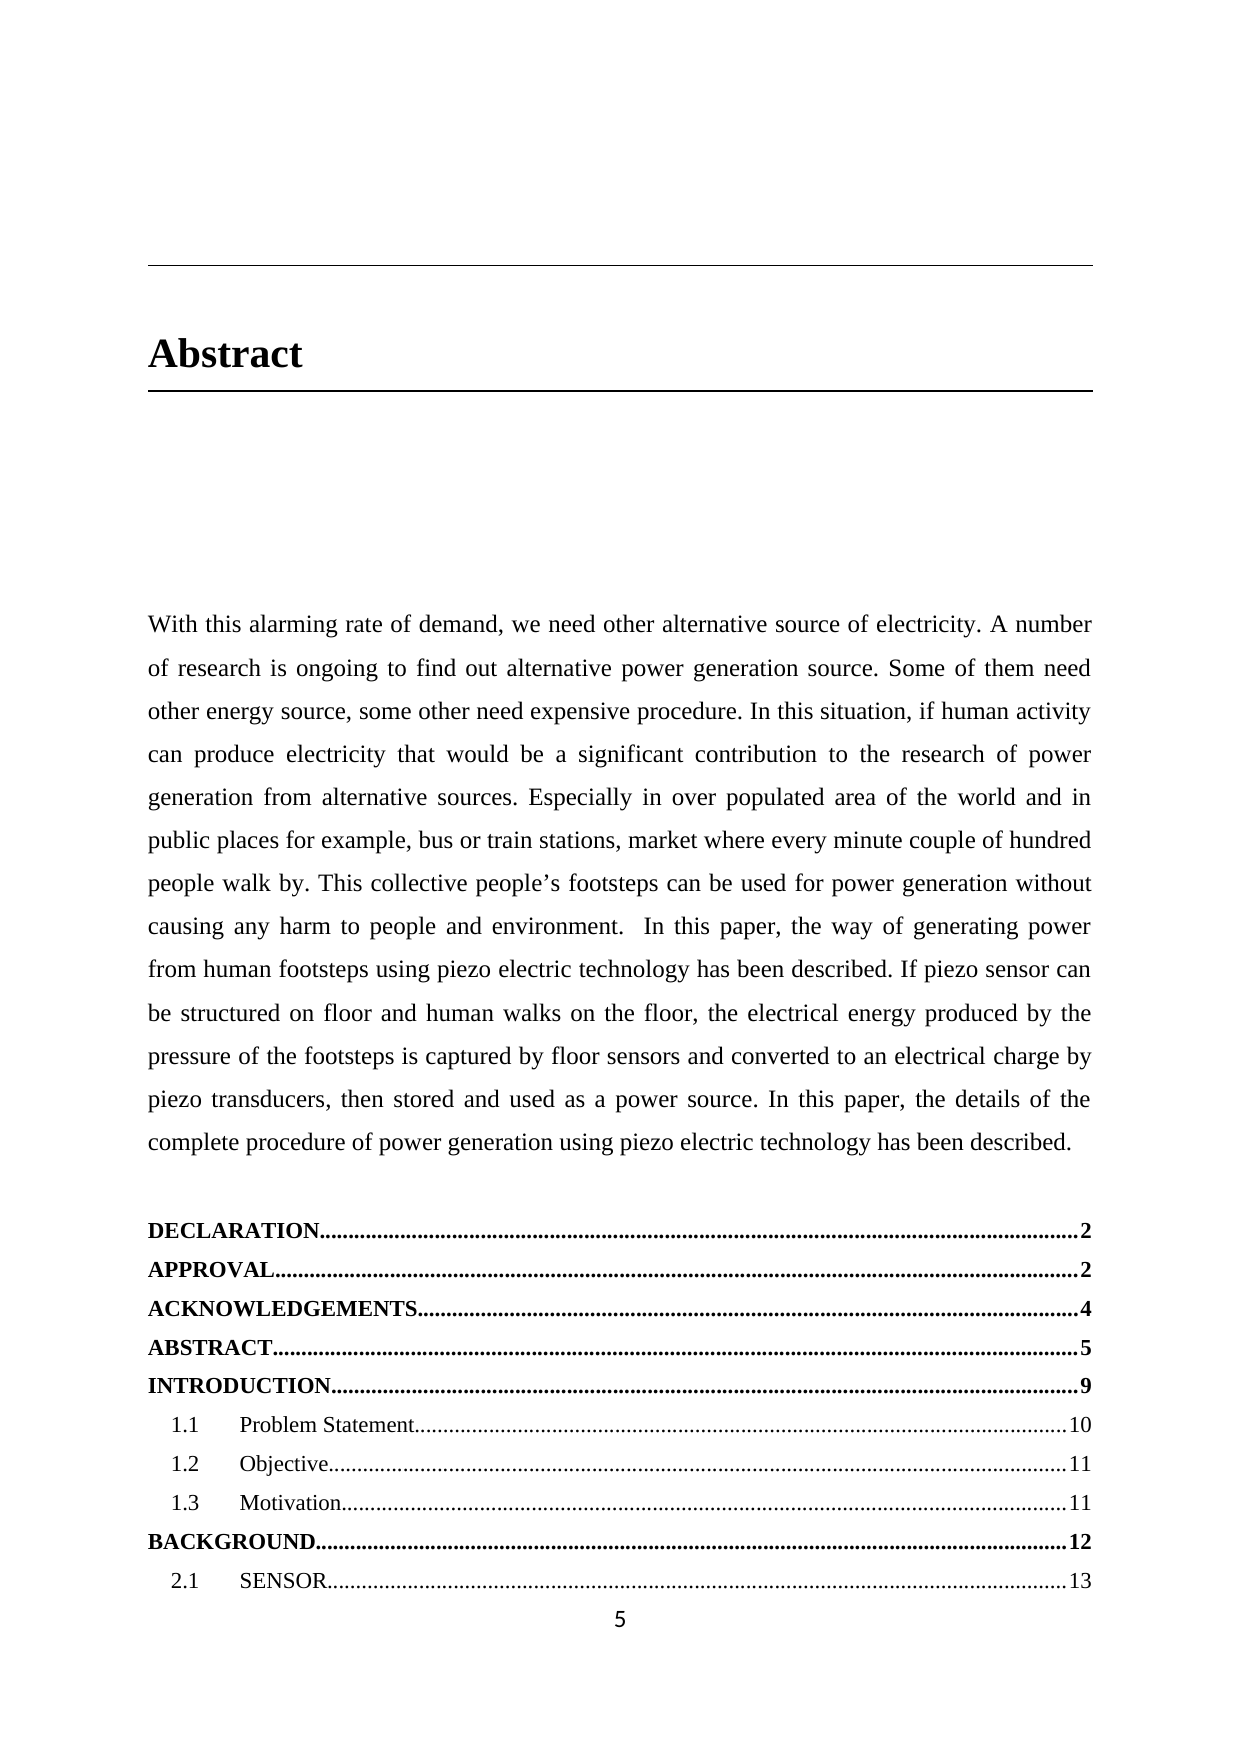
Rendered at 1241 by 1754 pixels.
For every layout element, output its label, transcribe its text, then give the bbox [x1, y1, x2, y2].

text DECLARATION 2 [148, 1217, 1093, 1243]
text BACKGROUND 12 [148, 1528, 1093, 1554]
text 1.2 Objective 11 [171, 1450, 1093, 1477]
text With this alarming rate of demand, we need other alternative source of electricity. A number of research is ongoing to find out alternative power generation source. Some of them need other energy source, some other need expensive procedure. In this situation, if human activity can produce electricity that would be a significant contribution to the research of power generation from alternative sources. Especially in over populated area of the world and in public places for example, bus or train stations, market where every minute couple of hundred people walk by. This collective people’s footsteps can be used for power generation without causing any harm to people and environment. In this paper, the way of generating power from human footsteps using piezo electric technology has been described. If piezo sensor can be structured on floor and human walks on the floor, the electrical energy produced by the pressure of the footsteps is captured by floor sensors and converted to an electrical charge by piezo transducers, then stored and used as a power source. In this paper, the details of the complete procedure of power generation using piezo electric technology has been described. [148, 609, 1093, 1156]
text INTRODUCTION 9 [148, 1372, 1093, 1399]
text 2.1 Sensor 13 [171, 1567, 1093, 1593]
text APPROVAL 2 [148, 1256, 1093, 1282]
text 1.3 Motivation 11 [171, 1489, 1093, 1515]
text ABSTRACT 5 [148, 1334, 1093, 1360]
title Abstract [148, 328, 1093, 376]
text 1.1 Problem Statement 10 [171, 1411, 1093, 1438]
text ACKNOWLEDGEMENTS 4 [148, 1295, 1093, 1321]
